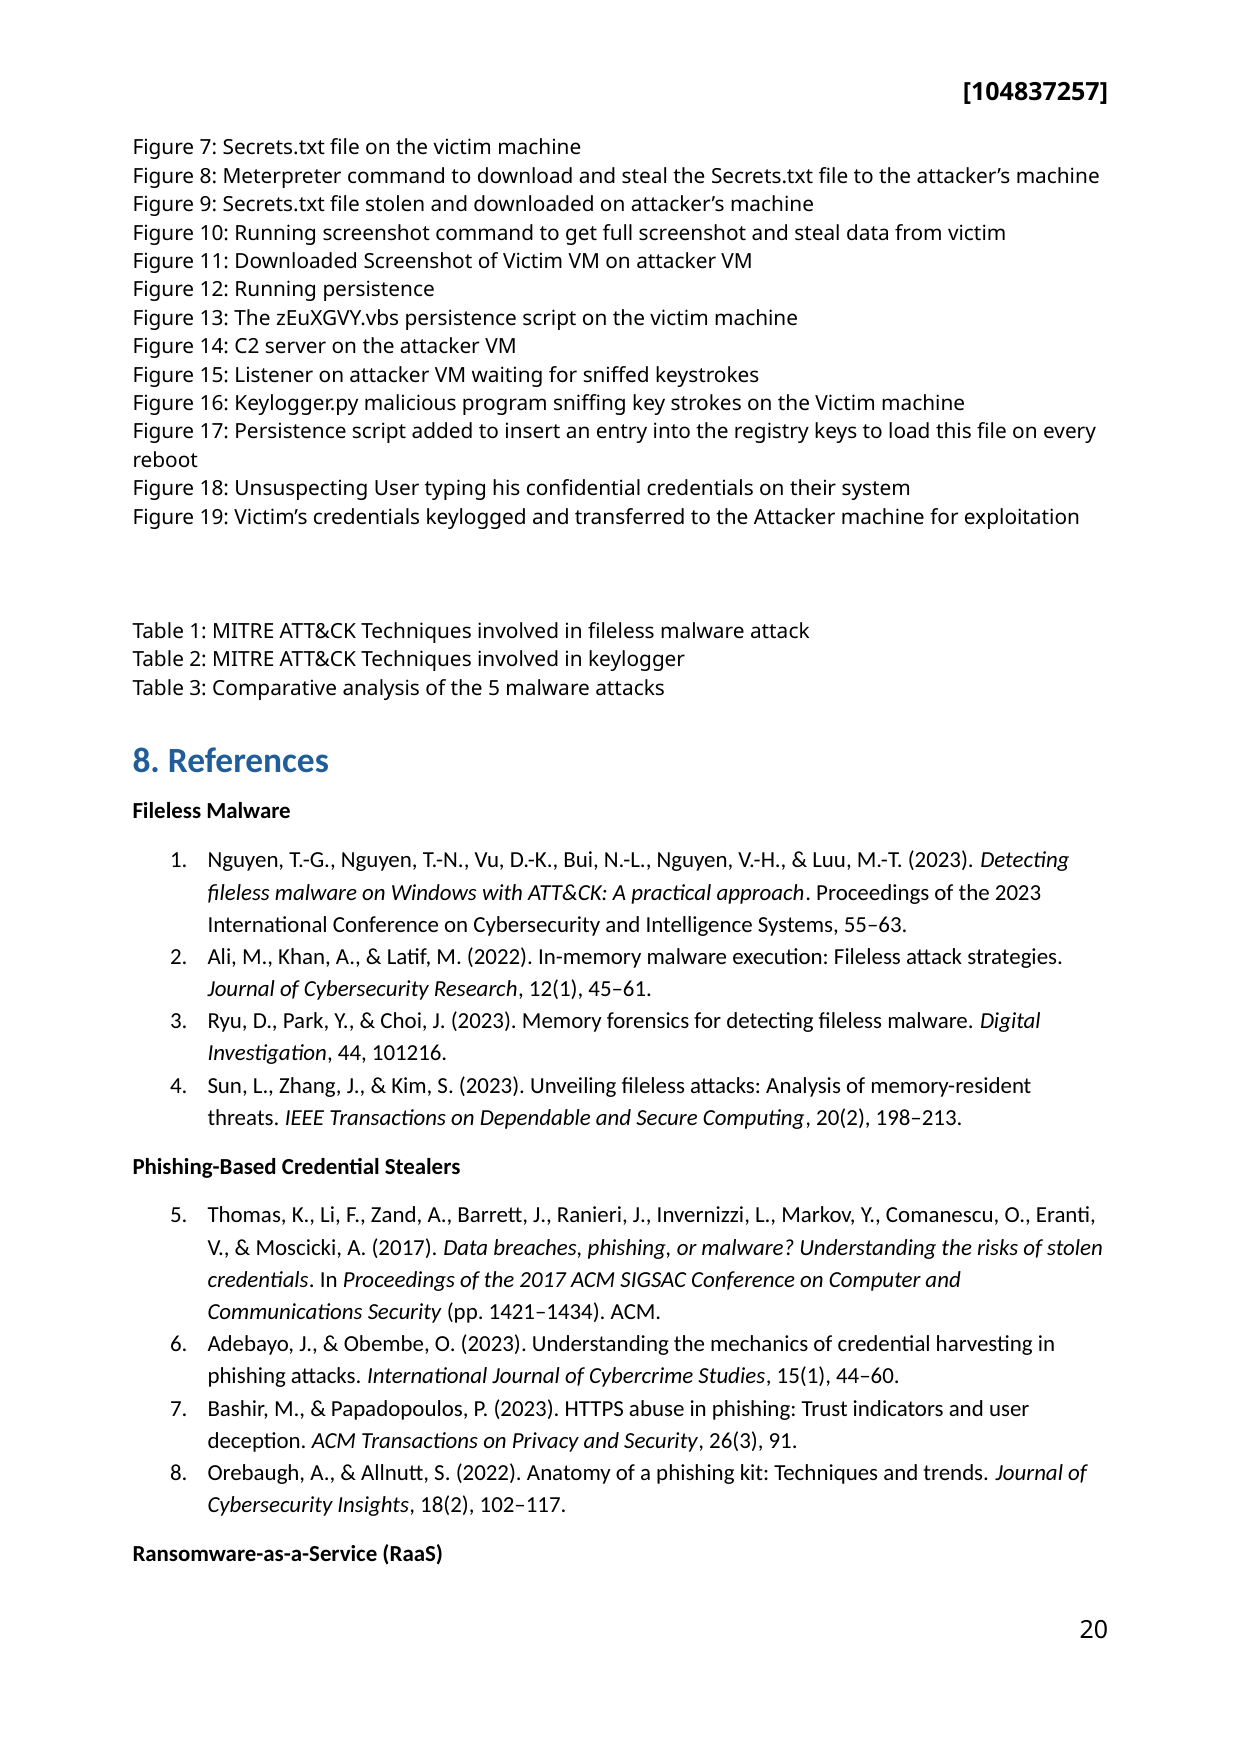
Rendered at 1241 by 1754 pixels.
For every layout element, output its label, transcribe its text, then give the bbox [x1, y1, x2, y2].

text Figure 12: Running persistence [132, 274, 1108, 303]
text Phishing-Based Credential Stealers [132, 1152, 1108, 1180]
text Figure 7: Secrets.txt file on the victim machine [132, 132, 1108, 161]
list Sun, L., Zhang, J., & Kim, S. (2023). Unveiling fileless attacks: Analysis of memory-resident threats. IEEE Transactions on Dependable and Secure Computing, 20(2), 198–213. [170, 1071, 1108, 1131]
text Figure 13: The zEuXGVY.vbs persistence script on the victim machine [132, 303, 1108, 331]
text Ransomware-as-a-Service (RaaS) [132, 1539, 1108, 1567]
text Figure 18: Unsuspecting User typing his confidential credentials on their system [132, 473, 1108, 502]
list Ali, M., Khan, A., & Latif, M. (2022). In-memory malware execution: Fileless attack strategies. Journal of Cybersecurity Research, 12(1), 45–61. [170, 942, 1108, 1002]
text Figure 8: Meterpreter command to download and steal the Secrets.txt file to the attacker’s machine [132, 161, 1108, 189]
text Figure 19: Victim’s credentials keylogged and transferred to the Attacker machine for exploitation [132, 502, 1108, 530]
text Table 1: MITRE ATT&CK Techniques involved in fileless malware attack [132, 616, 1108, 644]
text Table 3: Comparative analysis of the 5 malware attacks [132, 673, 1108, 701]
text Table 2: MITRE ATT&CK Techniques involved in keylogger [132, 644, 1108, 673]
text Figure 16: Keylogger.py malicious program sniffing key strokes on the Victim machine [132, 388, 1108, 417]
list Orebaugh, A., & Allnutt, S. (2022). Anatomy of a phishing kit: Techniques and trends. Journal of Cybersecurity Insights, 18(2), 102–117. [170, 1458, 1108, 1518]
text Figure 11: Downloaded Screenshot of Victim VM on attacker VM [132, 246, 1108, 274]
text Figure 14: C2 server on the attacker VM [132, 331, 1108, 360]
text Fileless Malware [132, 797, 1108, 824]
list Adebayo, J., & Obembe, O. (2023). Understanding the mechanics of credential harvesting in phishing attacks. International Journal of Cybercrime Studies, 15(1), 44–60. [170, 1329, 1108, 1389]
text Figure 17: Persistence script added to insert an entry into the registry keys to load this file on every reboot [132, 417, 1108, 473]
text Figure 15: Listener on attacker VM waiting for sniffed keystrokes [132, 360, 1108, 388]
list Nguyen, T.-G., Nguyen, T.-N., Vu, D.-K., Bui, N.-L., Nguyen, V.-H., & Luu, M.-T. (2023). Detecting fileless malware on Windows with ATT&CK: A practical approach. Proceedings of the 2023 International Conference on Cybersecurity and Intelligence Systems, 55–63. [170, 845, 1108, 938]
list Ryu, D., Park, Y., & Choi, J. (2023). Memory forensics for detecting fileless malware. Digital Investigation, 44, 101216. [170, 1006, 1108, 1067]
text Figure 10: Running screenshot command to get full screenshot and steal data from victim [132, 218, 1108, 246]
text Figure 9: Secrets.txt file stolen and downloaded on attacker’s machine [132, 189, 1108, 218]
subtitle 8. References [132, 738, 1108, 782]
list Thomas, K., Li, F., Zand, A., Barrett, J., Ranieri, J., Invernizzi, L., Markov, Y., Comanescu, O., Eranti, V., & Moscicki, A. (2017). Data breaches, phishing, or malware? Understanding the risks of stolen credentials. In Proceedings of the 2017 ACM SIGSAC Conference on Computer and Communications Security (pp. 1421–1434). ACM. [170, 1201, 1108, 1325]
list Bashir, M., & Papadopoulos, P. (2023). HTTPS abuse in phishing: Trust indicators and user deception. ACM Transactions on Privacy and Security, 26(3), 91. [170, 1394, 1108, 1454]
